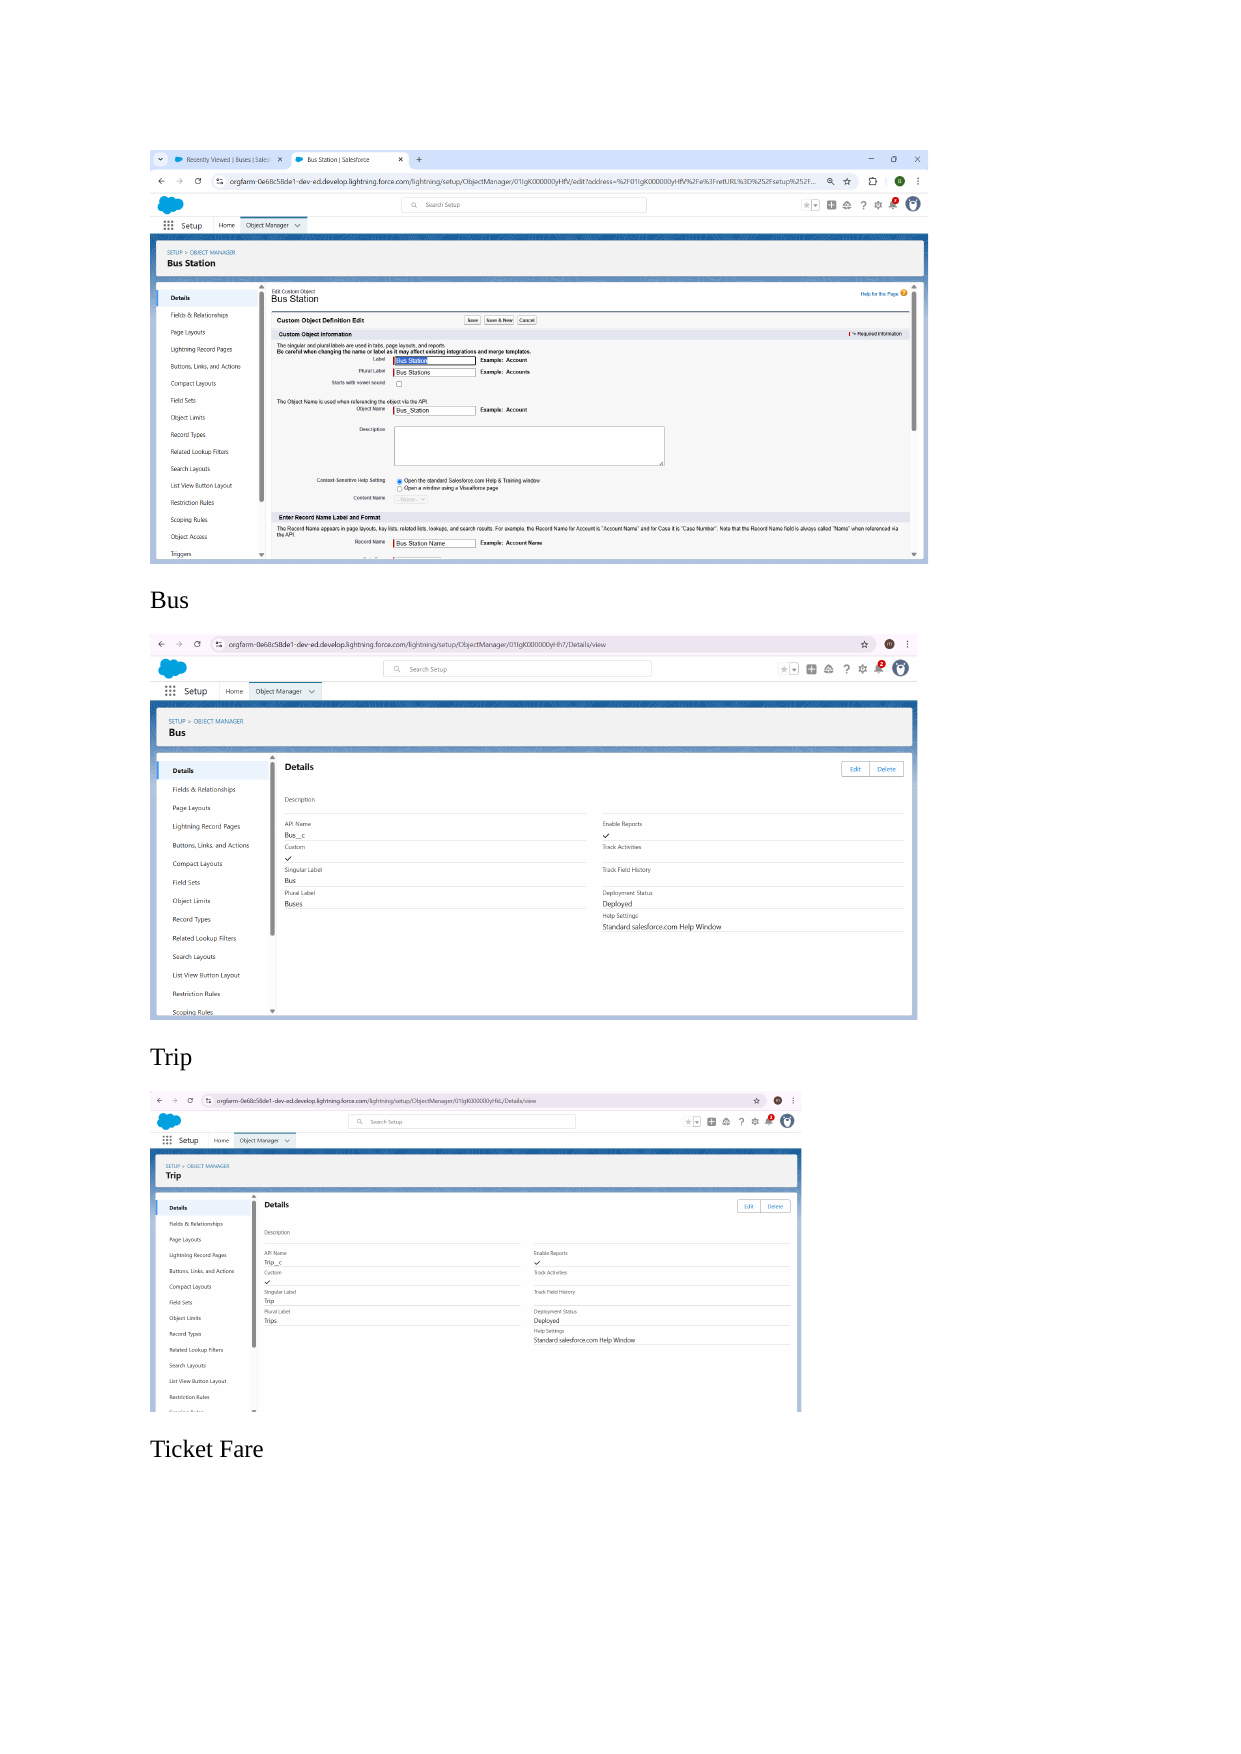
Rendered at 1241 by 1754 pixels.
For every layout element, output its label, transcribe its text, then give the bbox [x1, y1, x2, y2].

text Ticket Fare [150, 1434, 1090, 1462]
picture [150, 150, 929, 564]
picture [150, 1091, 802, 1412]
picture [150, 634, 918, 1020]
text Bus [150, 585, 1090, 614]
text Trip [150, 1042, 1090, 1070]
